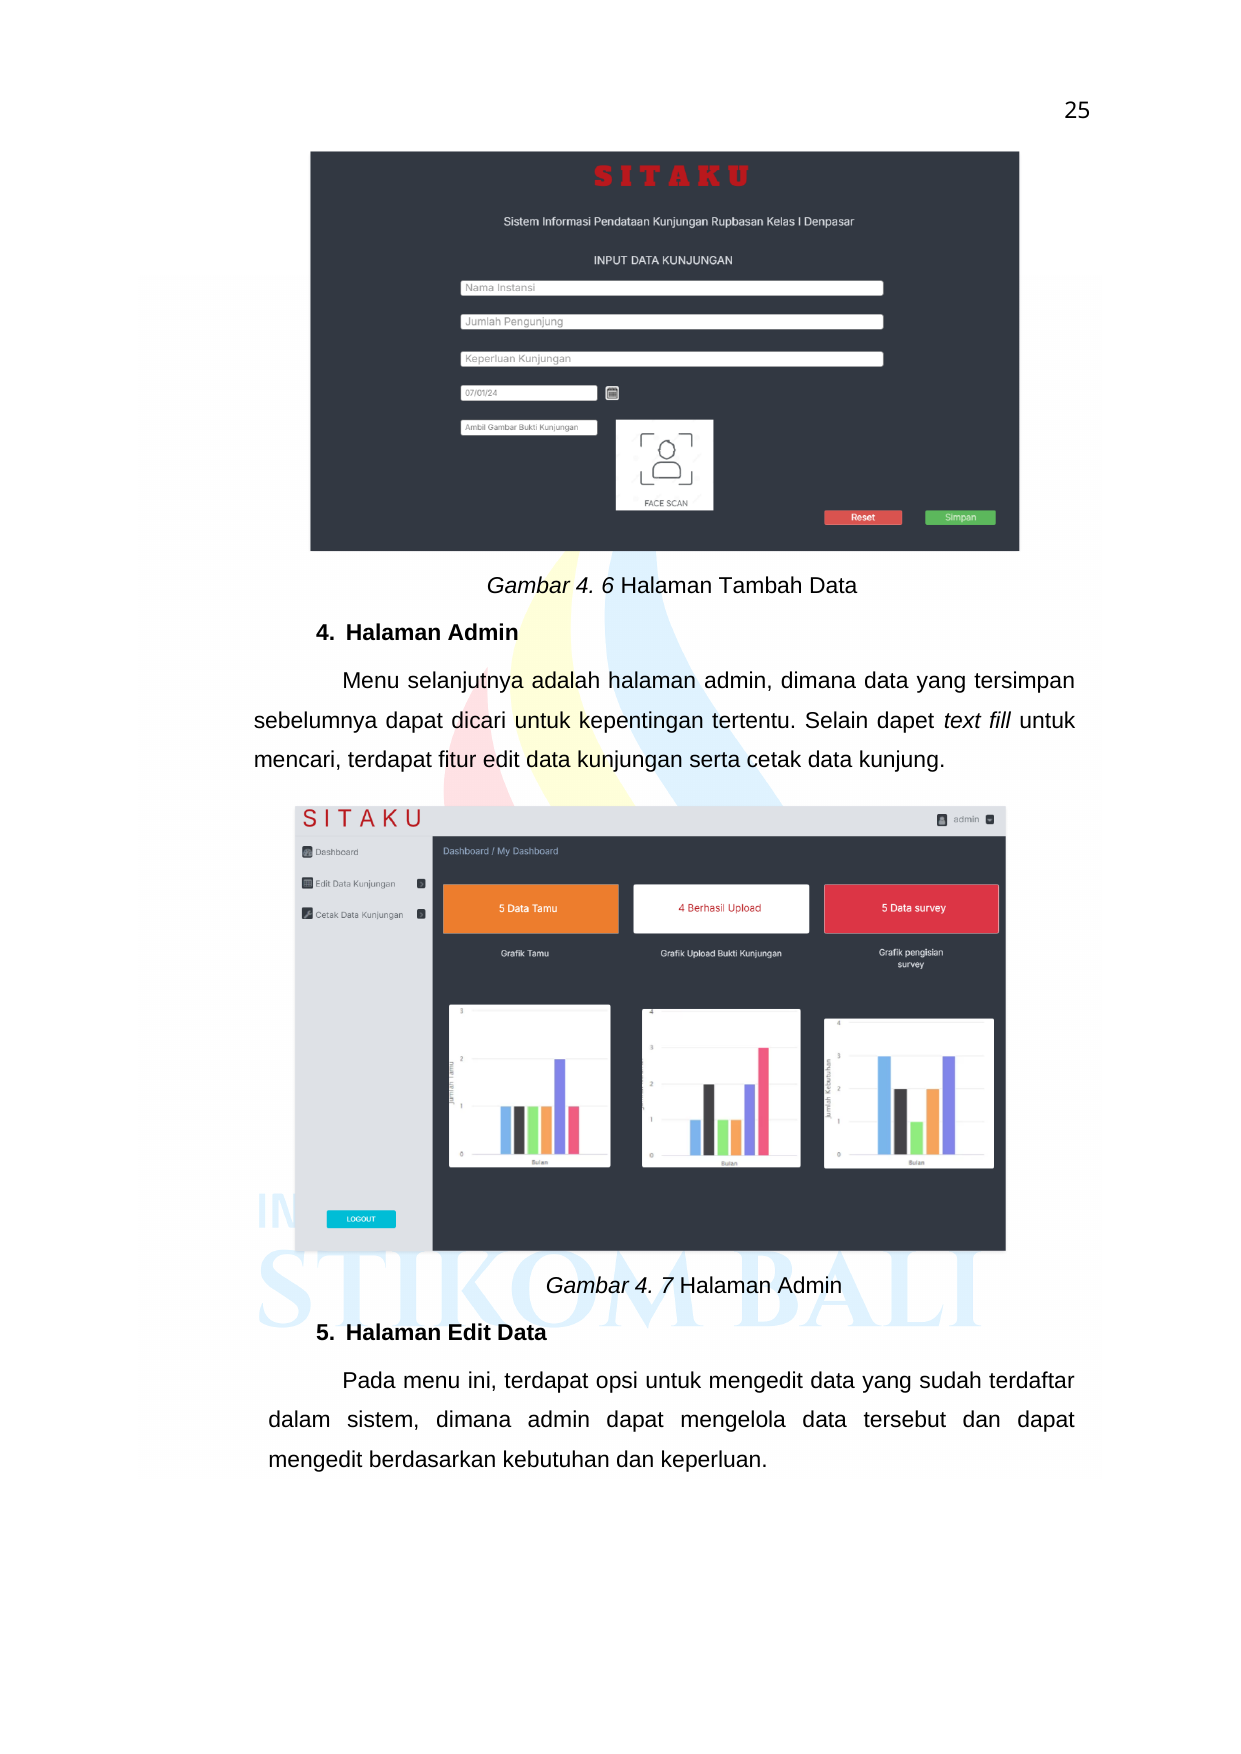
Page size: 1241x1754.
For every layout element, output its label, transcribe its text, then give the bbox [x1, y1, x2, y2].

list Halaman Edit Data [316, 1319, 1080, 1345]
picture [297, 150, 1032, 552]
text Gambar 4. 7 Halaman Admin [150, 1272, 1090, 1298]
list Pada menu ini, terdapat opsi untuk mengedit data yang sudah terdaftar dalam sistem, dimana admin dapat mengelola data tersebut dan dapat mengedit berdasarkan kebutuhan dan keperluan. [268, 1367, 1075, 1472]
list Halaman Admin [316, 619, 1090, 646]
picture [283, 794, 1017, 1257]
list Menu selanjutnya adalah halaman admin, dimana data yang tersimpan sebelumnya dapat dicari untuk kepentingan tertentu. Selain dapet text fill untuk mencari, terdapat fitur edit data kunjungan serta cetak data kunjung. [253, 667, 1075, 773]
text Gambar 4. 6 Halaman Tambah Data [150, 572, 1090, 598]
